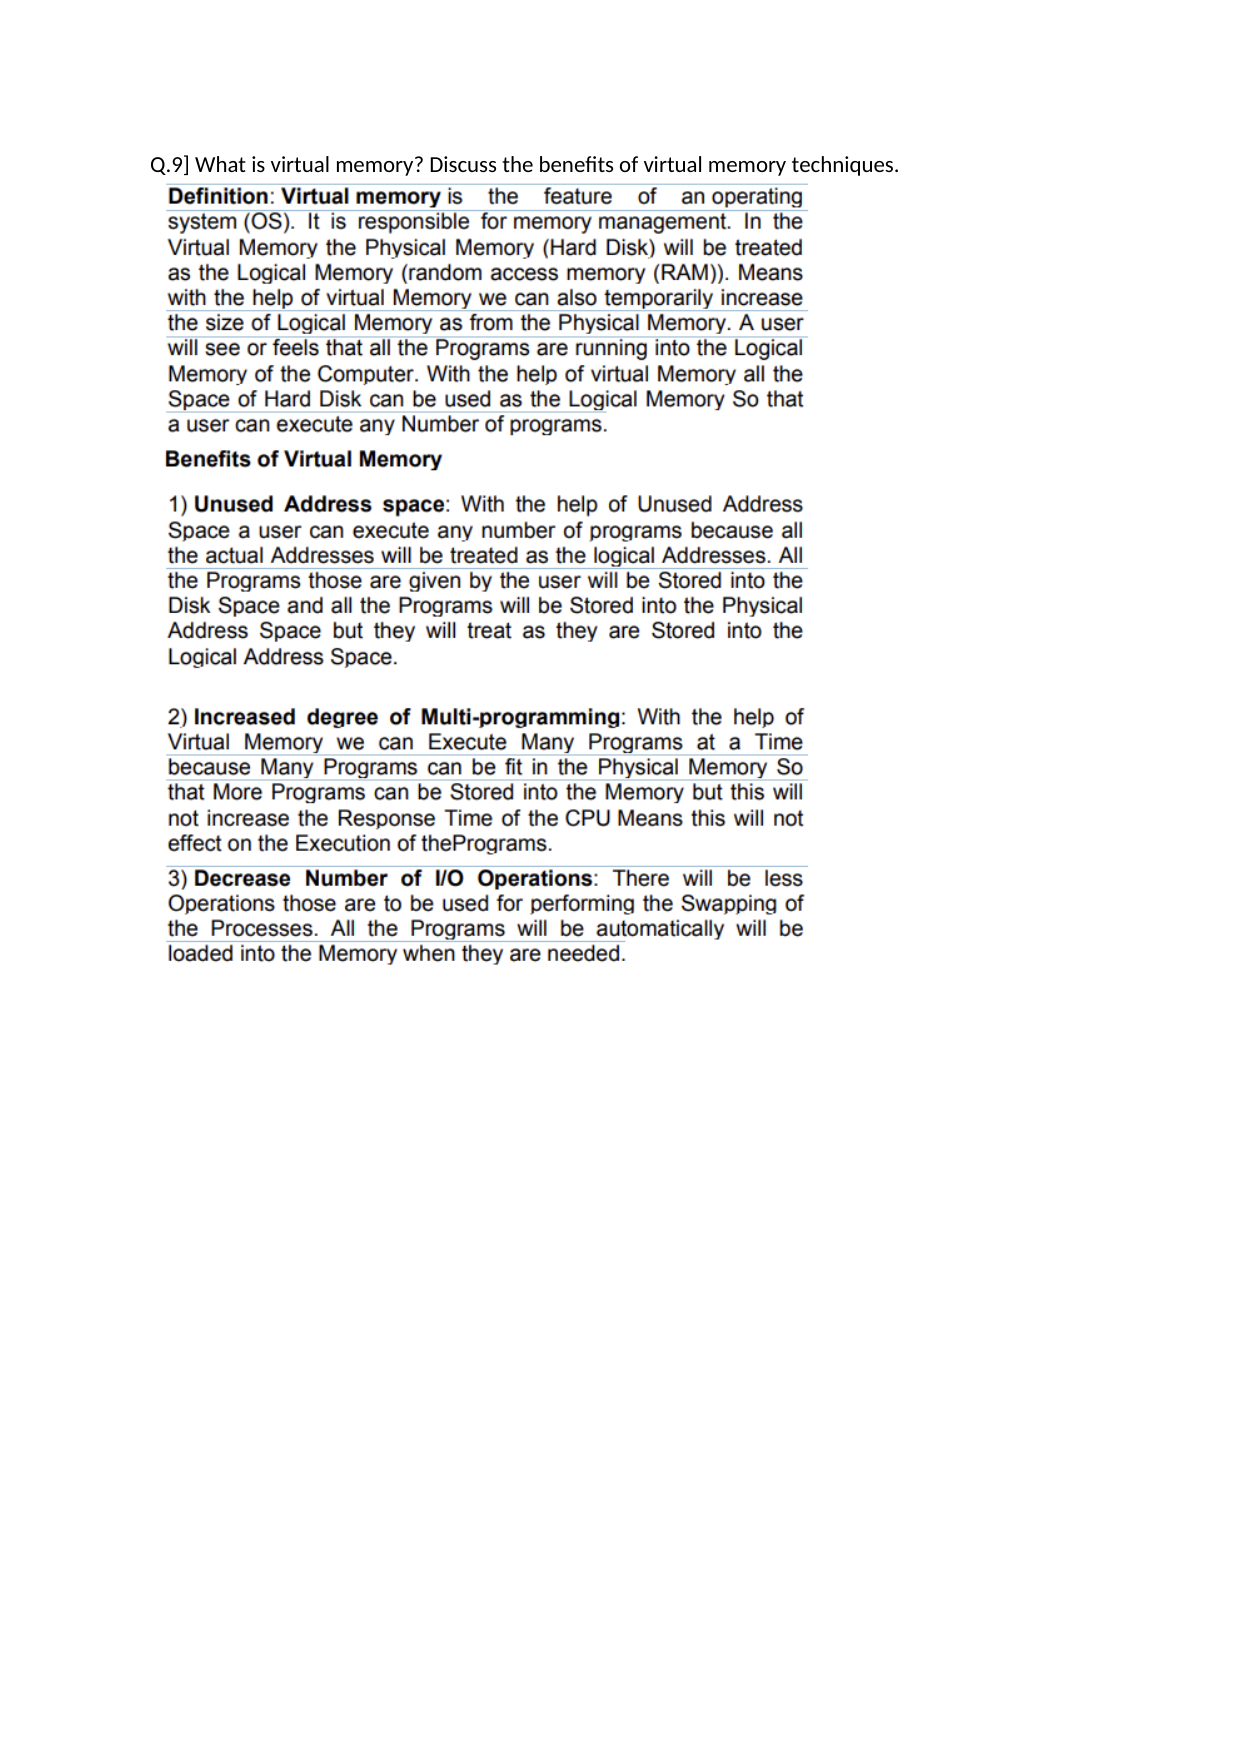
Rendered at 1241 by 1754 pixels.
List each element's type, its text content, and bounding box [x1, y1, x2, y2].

picture [150, 180, 877, 976]
